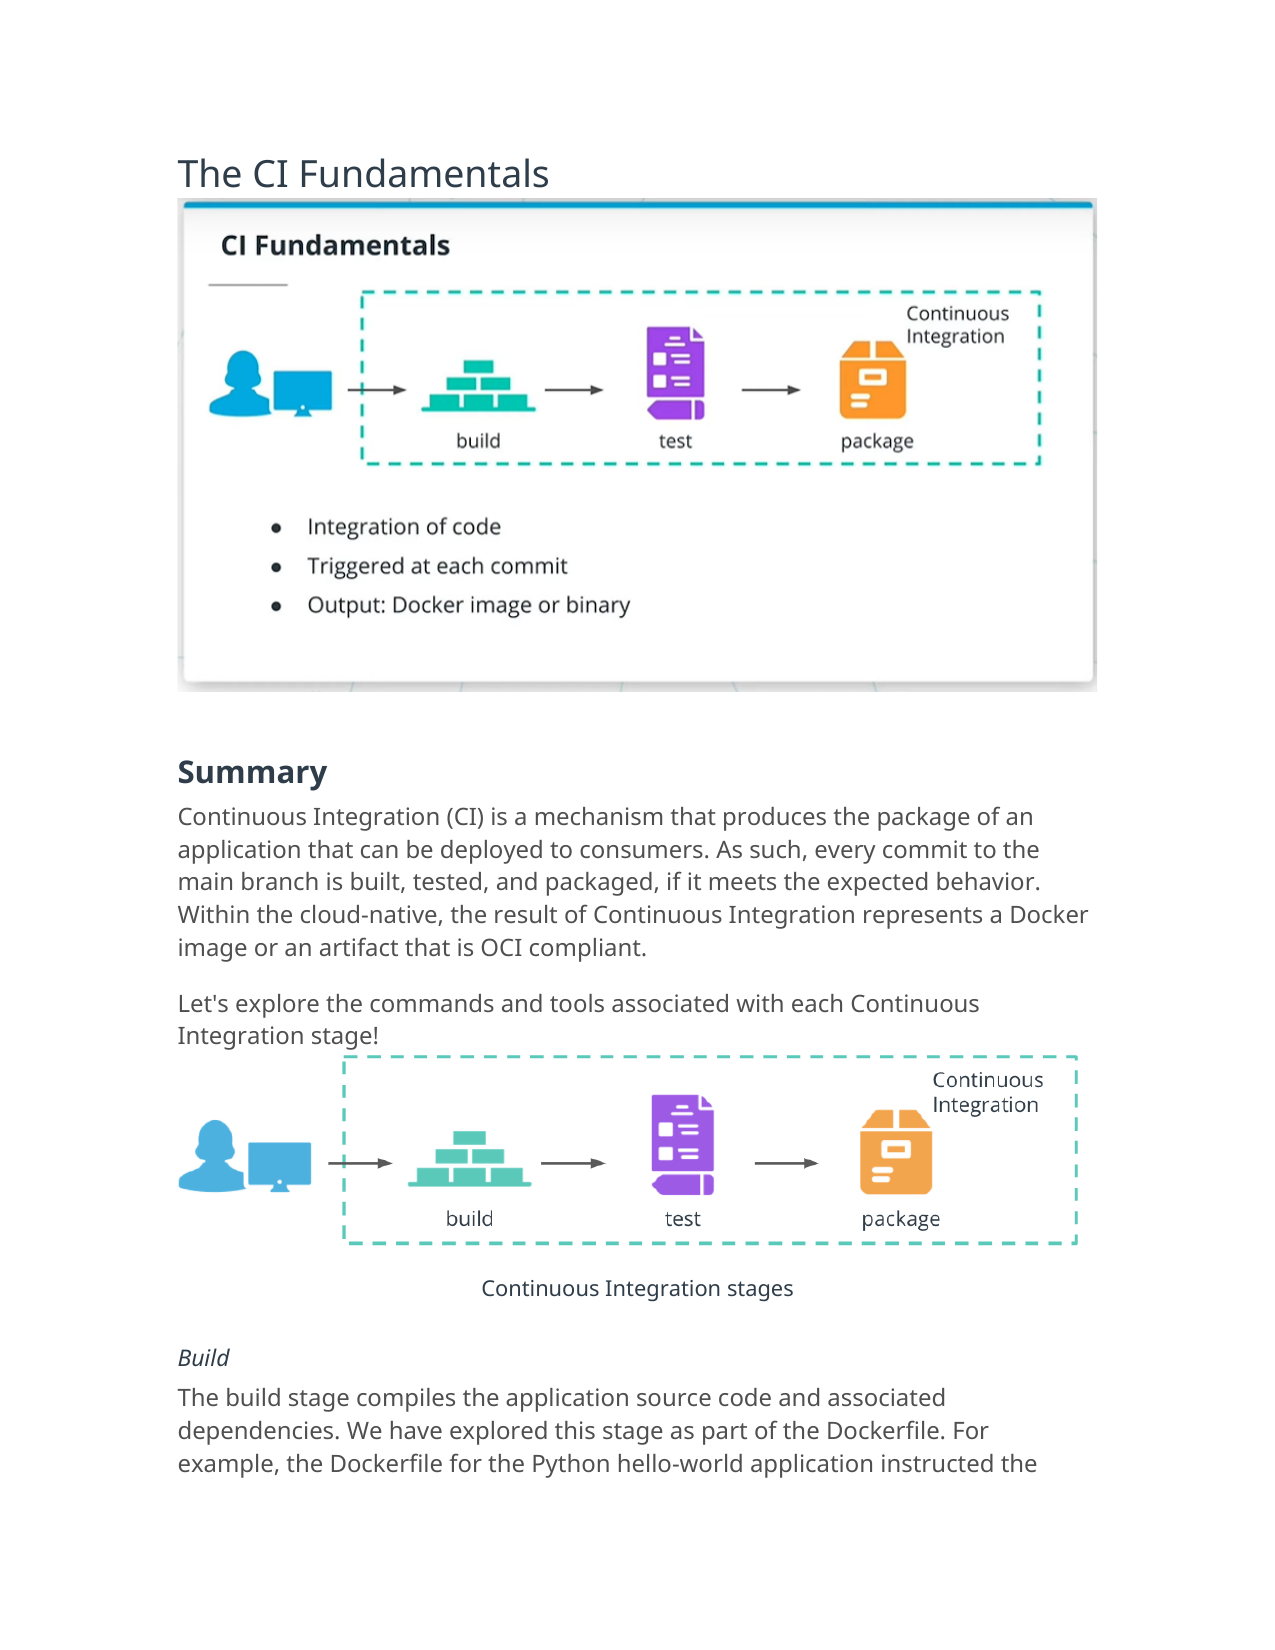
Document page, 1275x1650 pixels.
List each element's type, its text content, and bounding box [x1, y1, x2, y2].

text Let's explore the commands and tools associated with each Continuous Integration stage! [177, 986, 1098, 1051]
subtitle Summary [177, 749, 1098, 792]
text Continuous Integration (CI) is a mechanism that produces the package of an application that can be deployed to consumers. As such, every commit to the main branch is built, tested, and packaged, if it meets the expected behavior. Within the cloud-native, the result of Continuous Integration represents a Docker image or an artifact that is OCI compliant. [177, 800, 1098, 963]
picture [177, 198, 1098, 692]
subtitle Build [177, 1340, 1098, 1373]
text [177, 1381, 1098, 1479]
subtitle The CI Fundamentals [177, 148, 1098, 198]
picture [177, 1051, 1098, 1257]
text Continuous Integration stages [177, 1273, 1098, 1303]
